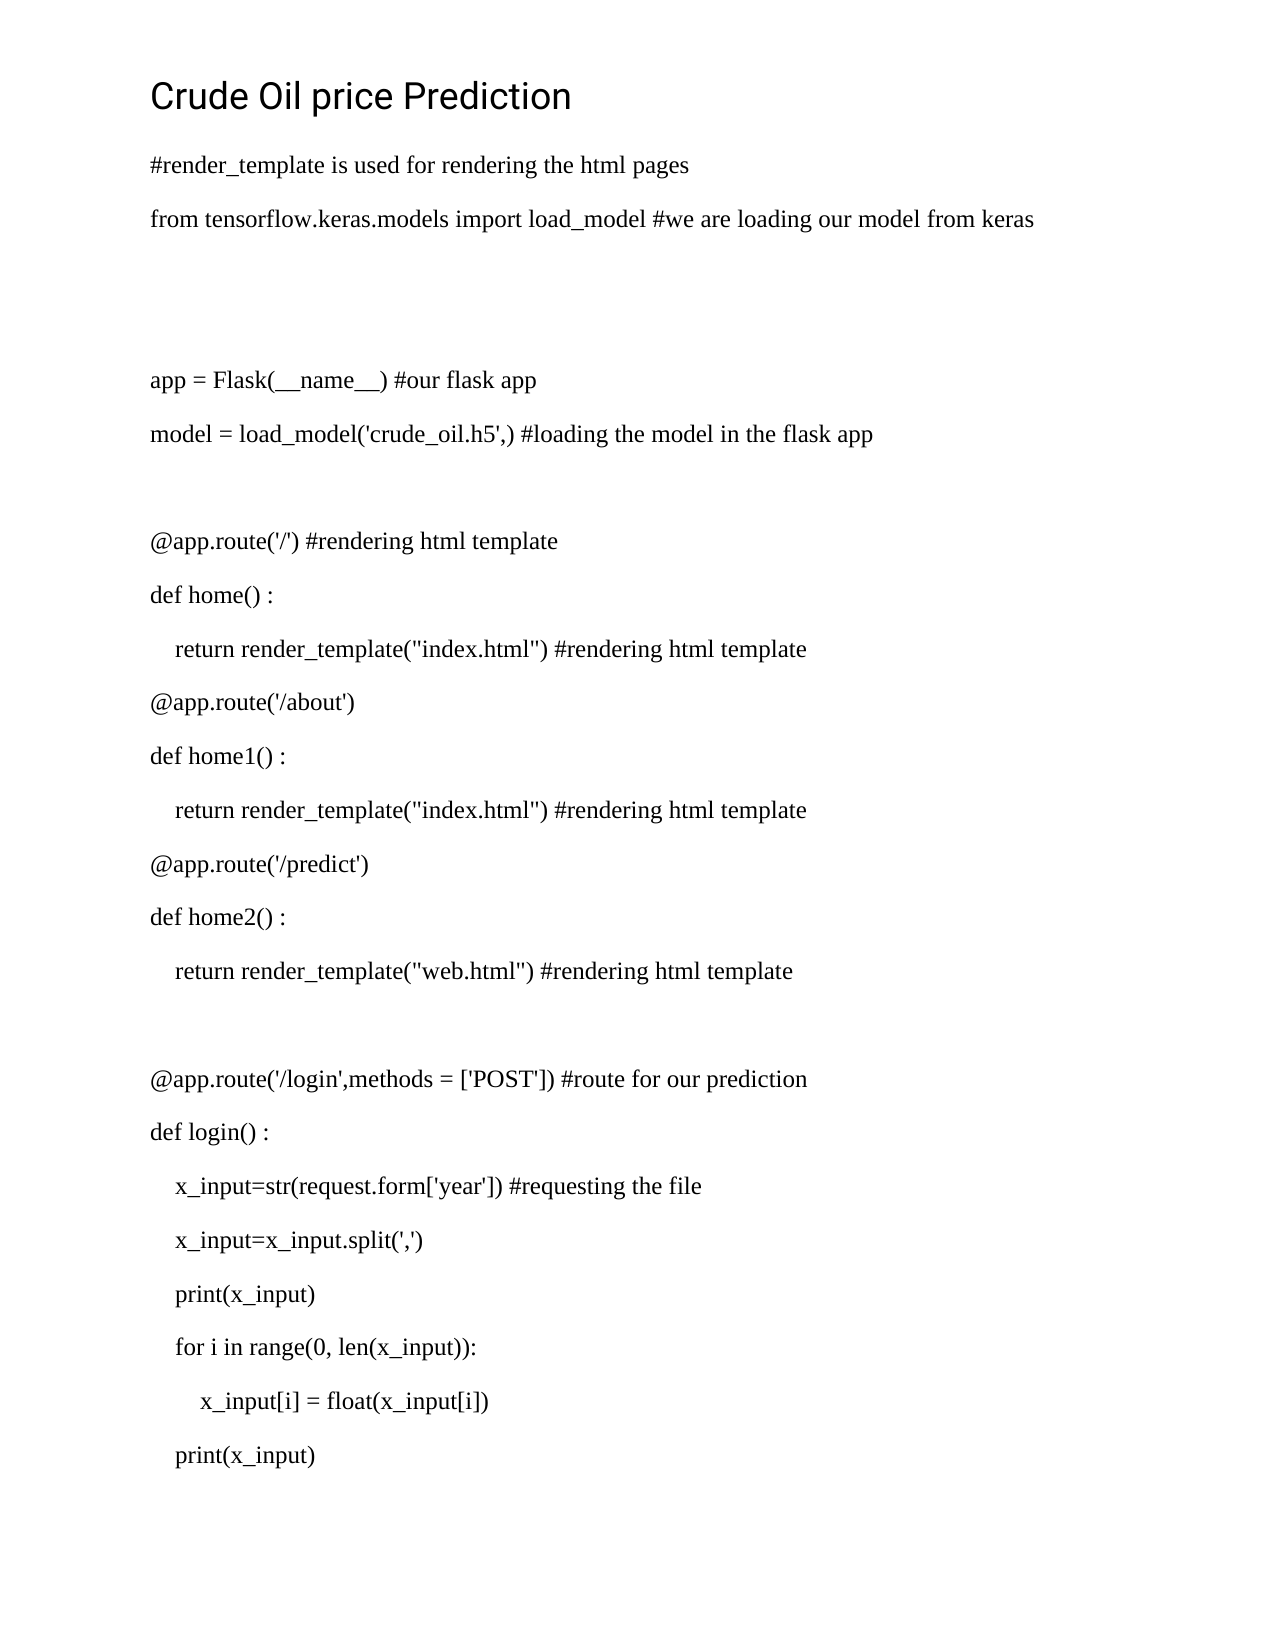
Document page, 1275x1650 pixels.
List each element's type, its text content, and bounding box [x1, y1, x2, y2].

text @app.route('/predict') [150, 849, 1125, 877]
text @app.route('/login',methods = ['POST']) #route for our prediction [150, 1064, 1125, 1092]
text app = Flask(__name__) #our flask app [150, 365, 1125, 394]
text return render_template("index.html") #rendering html template [150, 634, 1125, 662]
text print(x_input) [150, 1440, 1125, 1469]
text x_input[i] = float(x_input[i]) [150, 1386, 1125, 1415]
text x_input=x_input.split(',') [150, 1225, 1125, 1254]
text def home() : [150, 580, 1125, 609]
text x_input=str(request.form['year']) #requesting the file [150, 1171, 1125, 1200]
text @app.route('/about') [150, 687, 1125, 716]
text def home1() : [150, 741, 1125, 770]
text #render_template is used for rendering the html pages [150, 150, 1125, 179]
text def login() : [150, 1117, 1125, 1146]
text return render_template("index.html") #rendering html template [150, 795, 1125, 824]
text @app.route('/') #rendering html template [150, 526, 1125, 555]
text model = load_model('crude_oil.h5',) #loading the model in the flask app [150, 419, 1125, 447]
text return render_template("web.html") #rendering html template [150, 956, 1125, 985]
text print(x_input) [150, 1279, 1125, 1307]
text def home2() : [150, 902, 1125, 931]
text from tensorflow.keras.models import load_model #we are loading our model from keras [150, 204, 1125, 232]
text for i in range(0, len(x_input)): [150, 1332, 1125, 1361]
